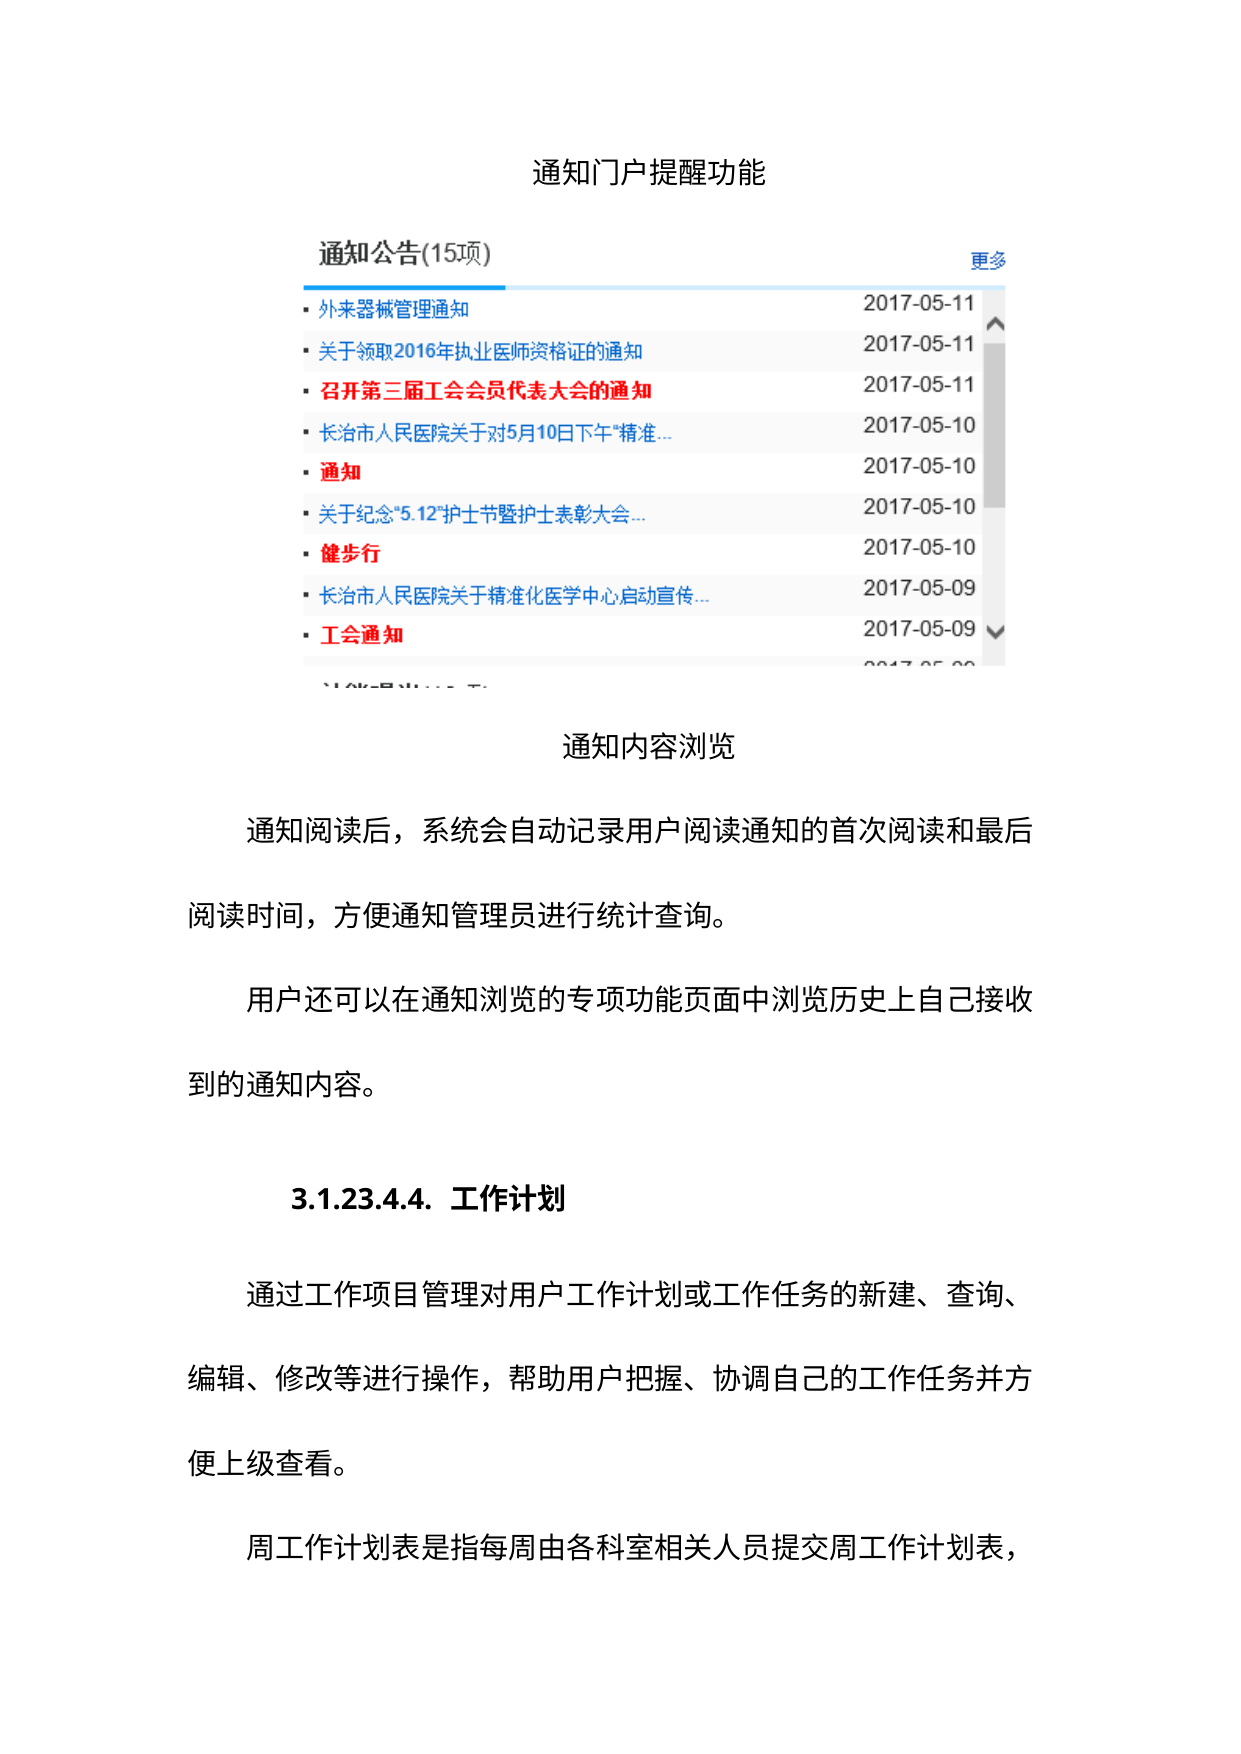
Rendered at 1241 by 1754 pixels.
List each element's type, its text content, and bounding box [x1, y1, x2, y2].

text 通知阅读后，系统会自动记录用户阅读通知的首次阅读和最后阅读时间，方便通知管理员进行统计查询。 [187, 808, 1053, 935]
text 通知门户提醒功能 [187, 150, 1053, 192]
subtitle 工作计划 [291, 1175, 1053, 1218]
picture [293, 234, 1006, 688]
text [187, 1525, 1053, 1567]
text 用户还可以在通知浏览的专项功能页面中浏览历史上自己接收到的通知内容。 [187, 977, 1053, 1104]
text 通过工作项目管理对用户工作计划或工作任务的新建、查询、编辑、修改等进行操作，帮助用户把握、协调自己的工作任务并方便上级查看。 [187, 1271, 1053, 1483]
text 通知内容浏览 [187, 723, 1053, 766]
